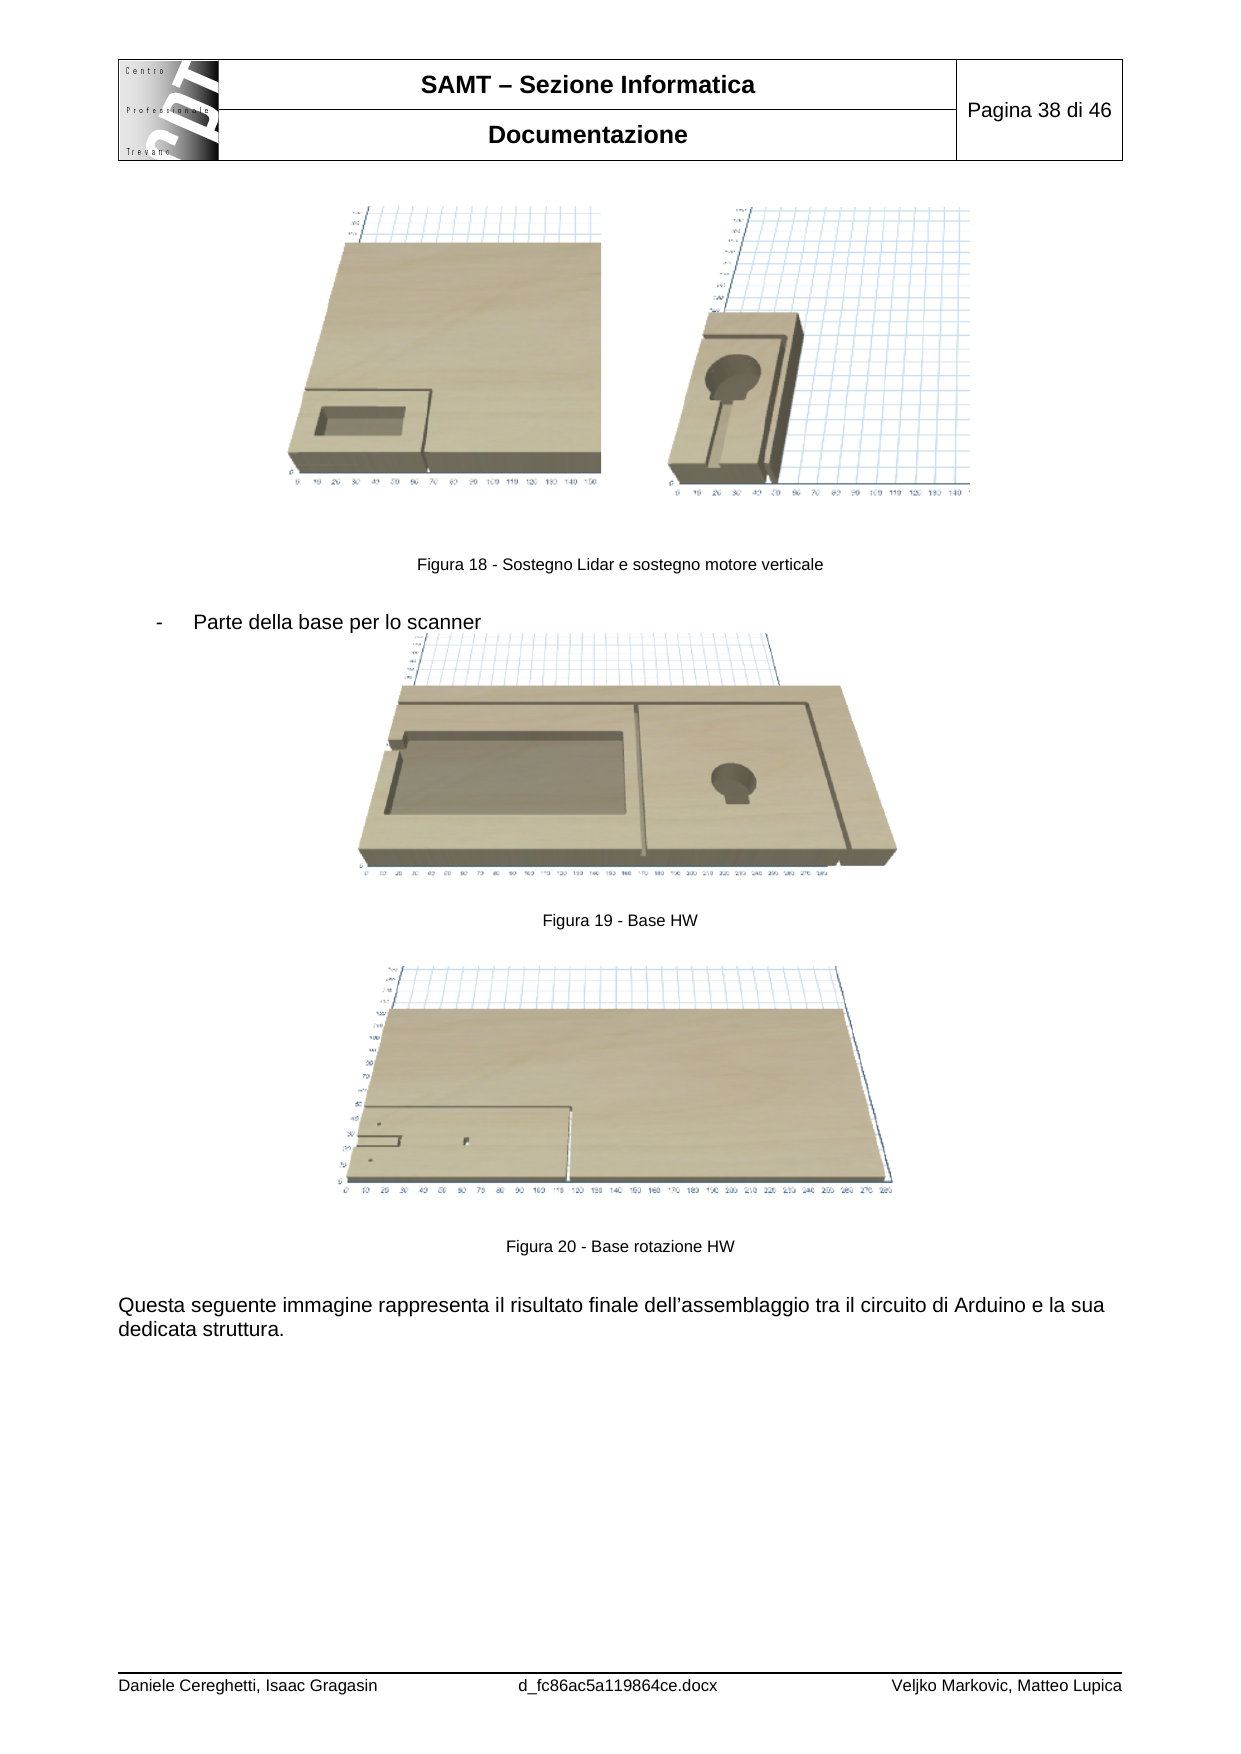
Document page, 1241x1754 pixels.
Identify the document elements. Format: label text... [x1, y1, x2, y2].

picture [639, 207, 970, 542]
picture [118, 60, 219, 160]
list Parte della base per lo scanner [156, 610, 1122, 634]
text Questa seguente immagine rappresenta il risultato finale dell’assemblaggio tra il circuito di Arduino e la sua dedicata struttura. [118, 1293, 1122, 1341]
picture [325, 633, 915, 899]
picture [270, 206, 602, 542]
picture [326, 966, 914, 1225]
